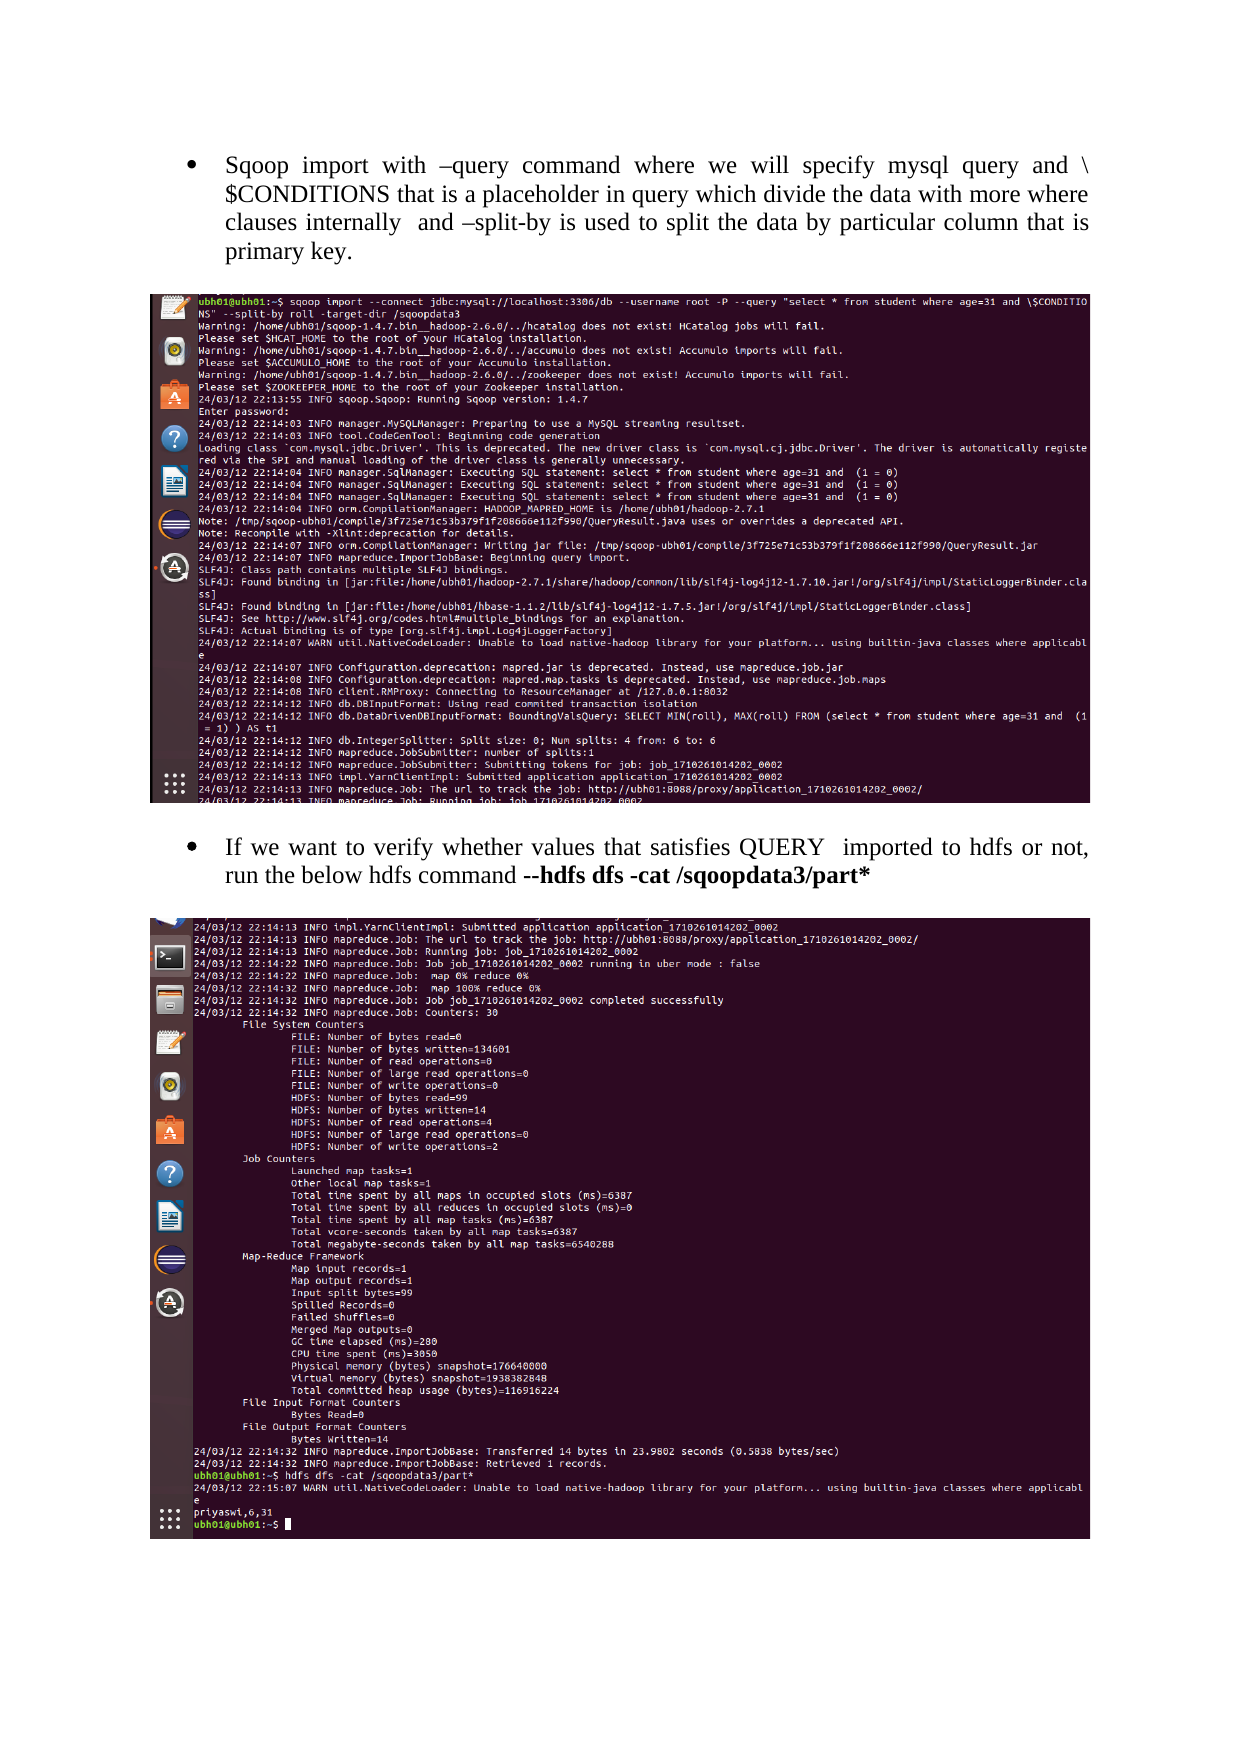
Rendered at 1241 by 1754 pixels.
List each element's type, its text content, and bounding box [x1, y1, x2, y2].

list Sqoop import with –query command where we will specify mysql query and \$CONDITIONS that is a placeholder in query which divide the data with more where clauses internally and –split-by is used to split the data by particular column that is primary key. [187, 150, 1090, 265]
list If we want to verify whether values that satisfies QUERY imported to hdfs or not, run the below hdfs command --hdfs dfs -cat /sqoopdata3/part* [187, 832, 1090, 889]
picture [150, 918, 1091, 1539]
picture [150, 294, 1091, 803]
